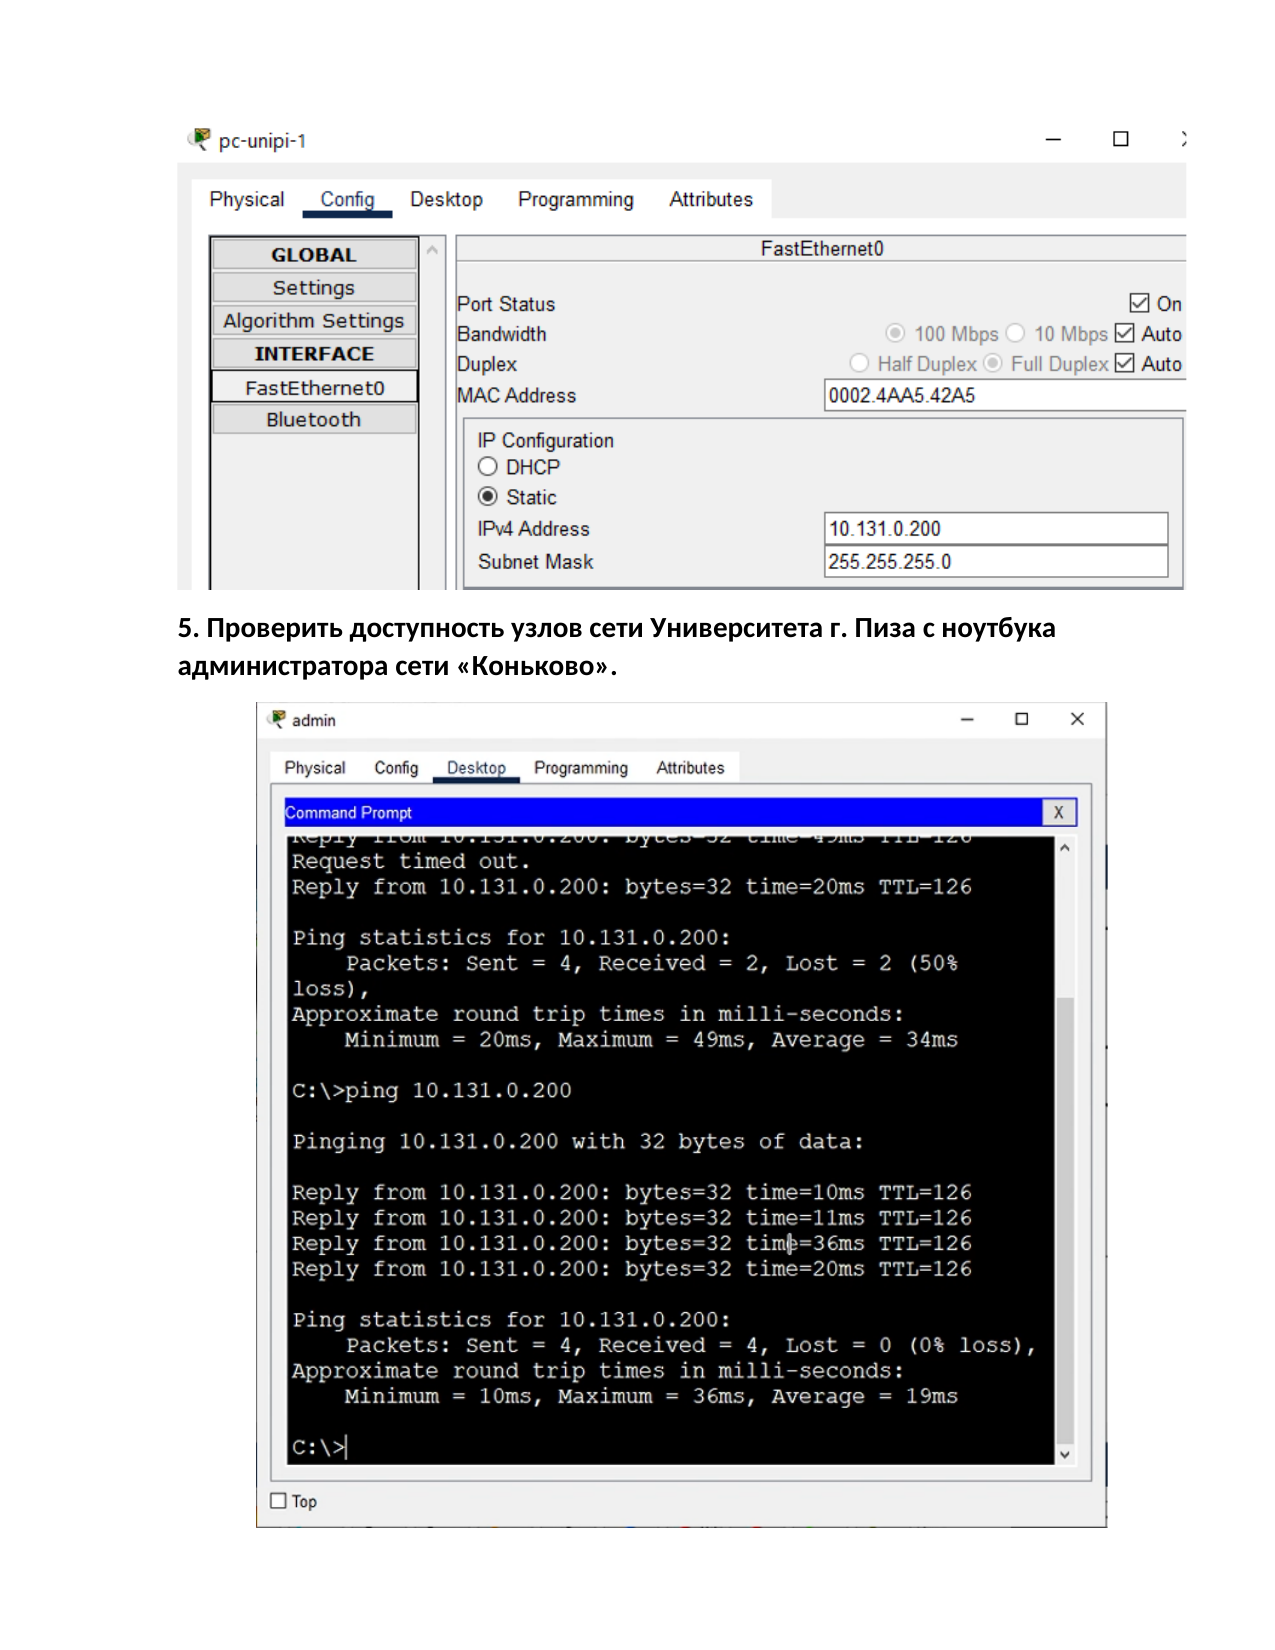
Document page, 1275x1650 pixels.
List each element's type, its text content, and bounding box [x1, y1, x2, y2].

picture [177, 118, 1187, 590]
text 5. Проверить доступность узлов сети Университета г. Пиза с ноутбука администратора сети «Коньково». [177, 609, 1186, 683]
picture [256, 702, 1108, 1528]
